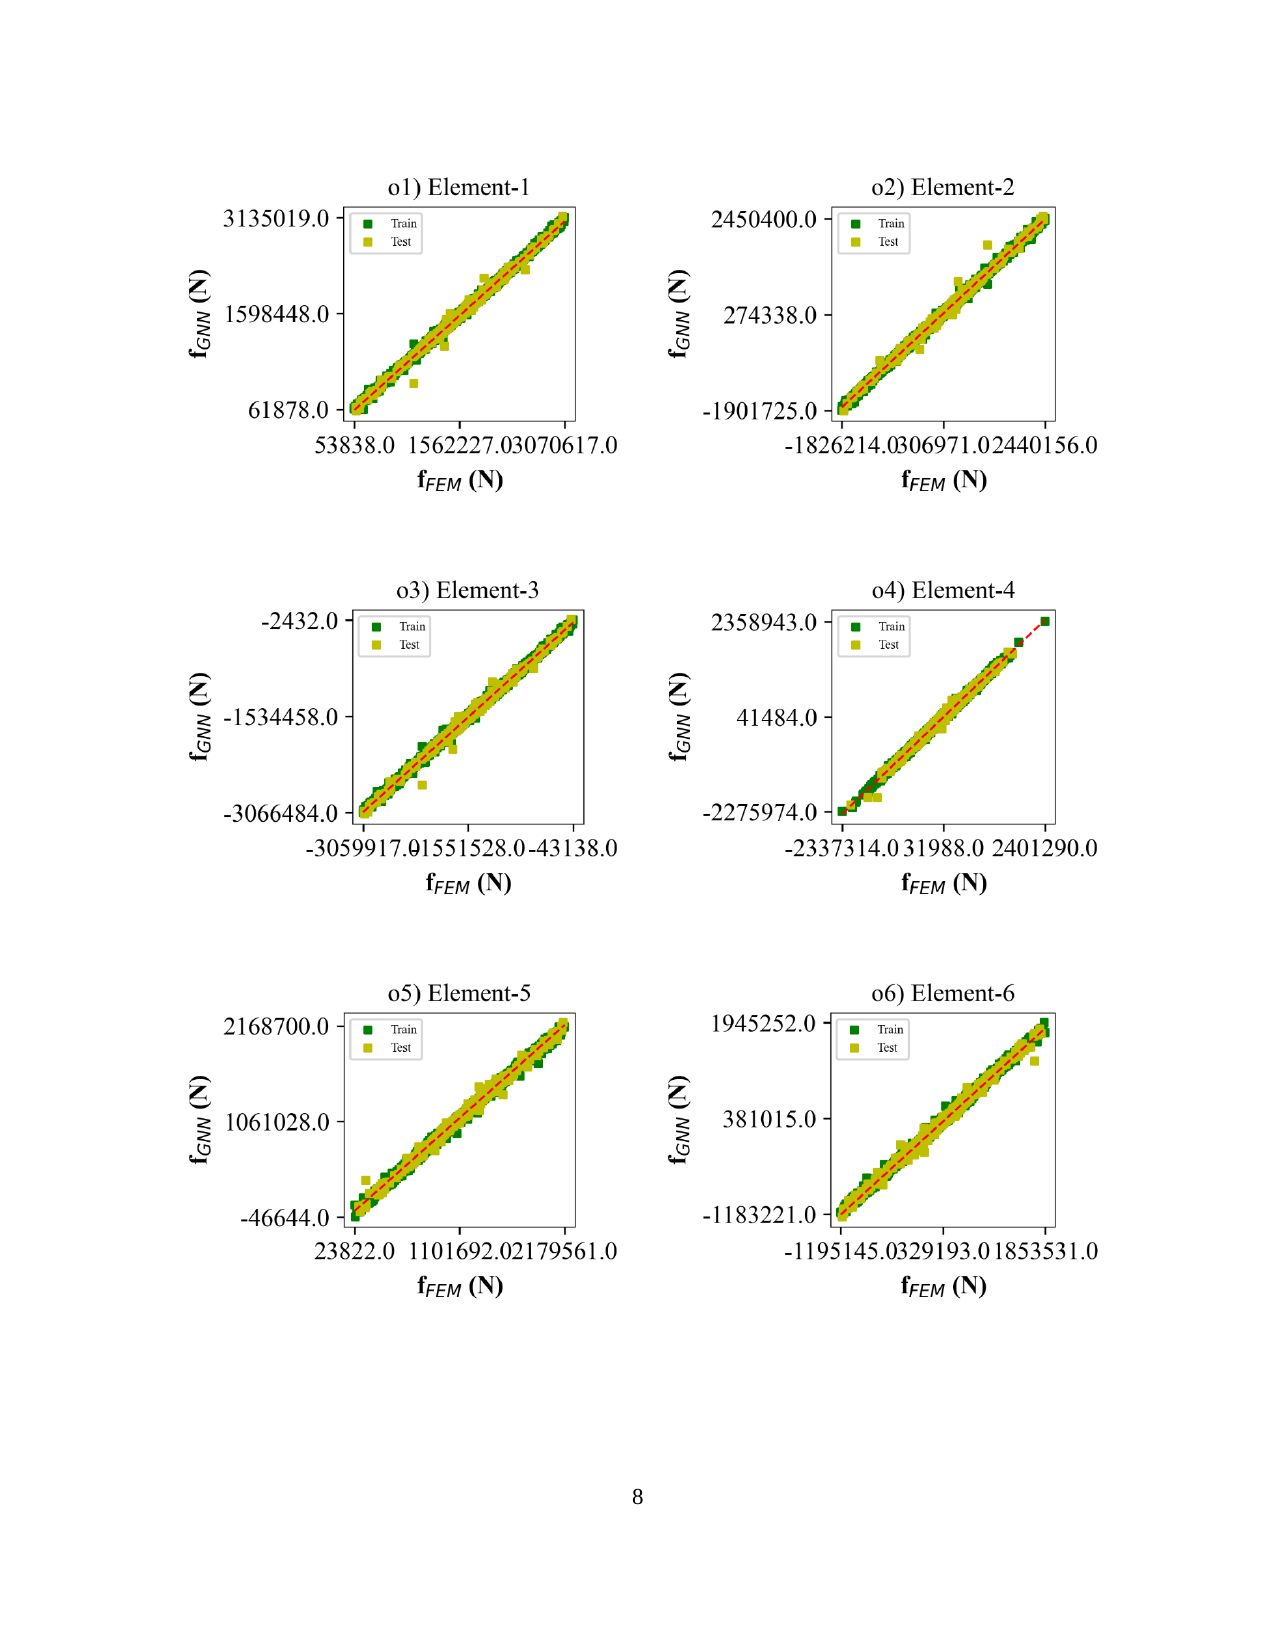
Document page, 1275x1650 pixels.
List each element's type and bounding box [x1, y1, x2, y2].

picture [157, 956, 1118, 1331]
picture [157, 150, 1118, 525]
picture [157, 553, 1118, 928]
